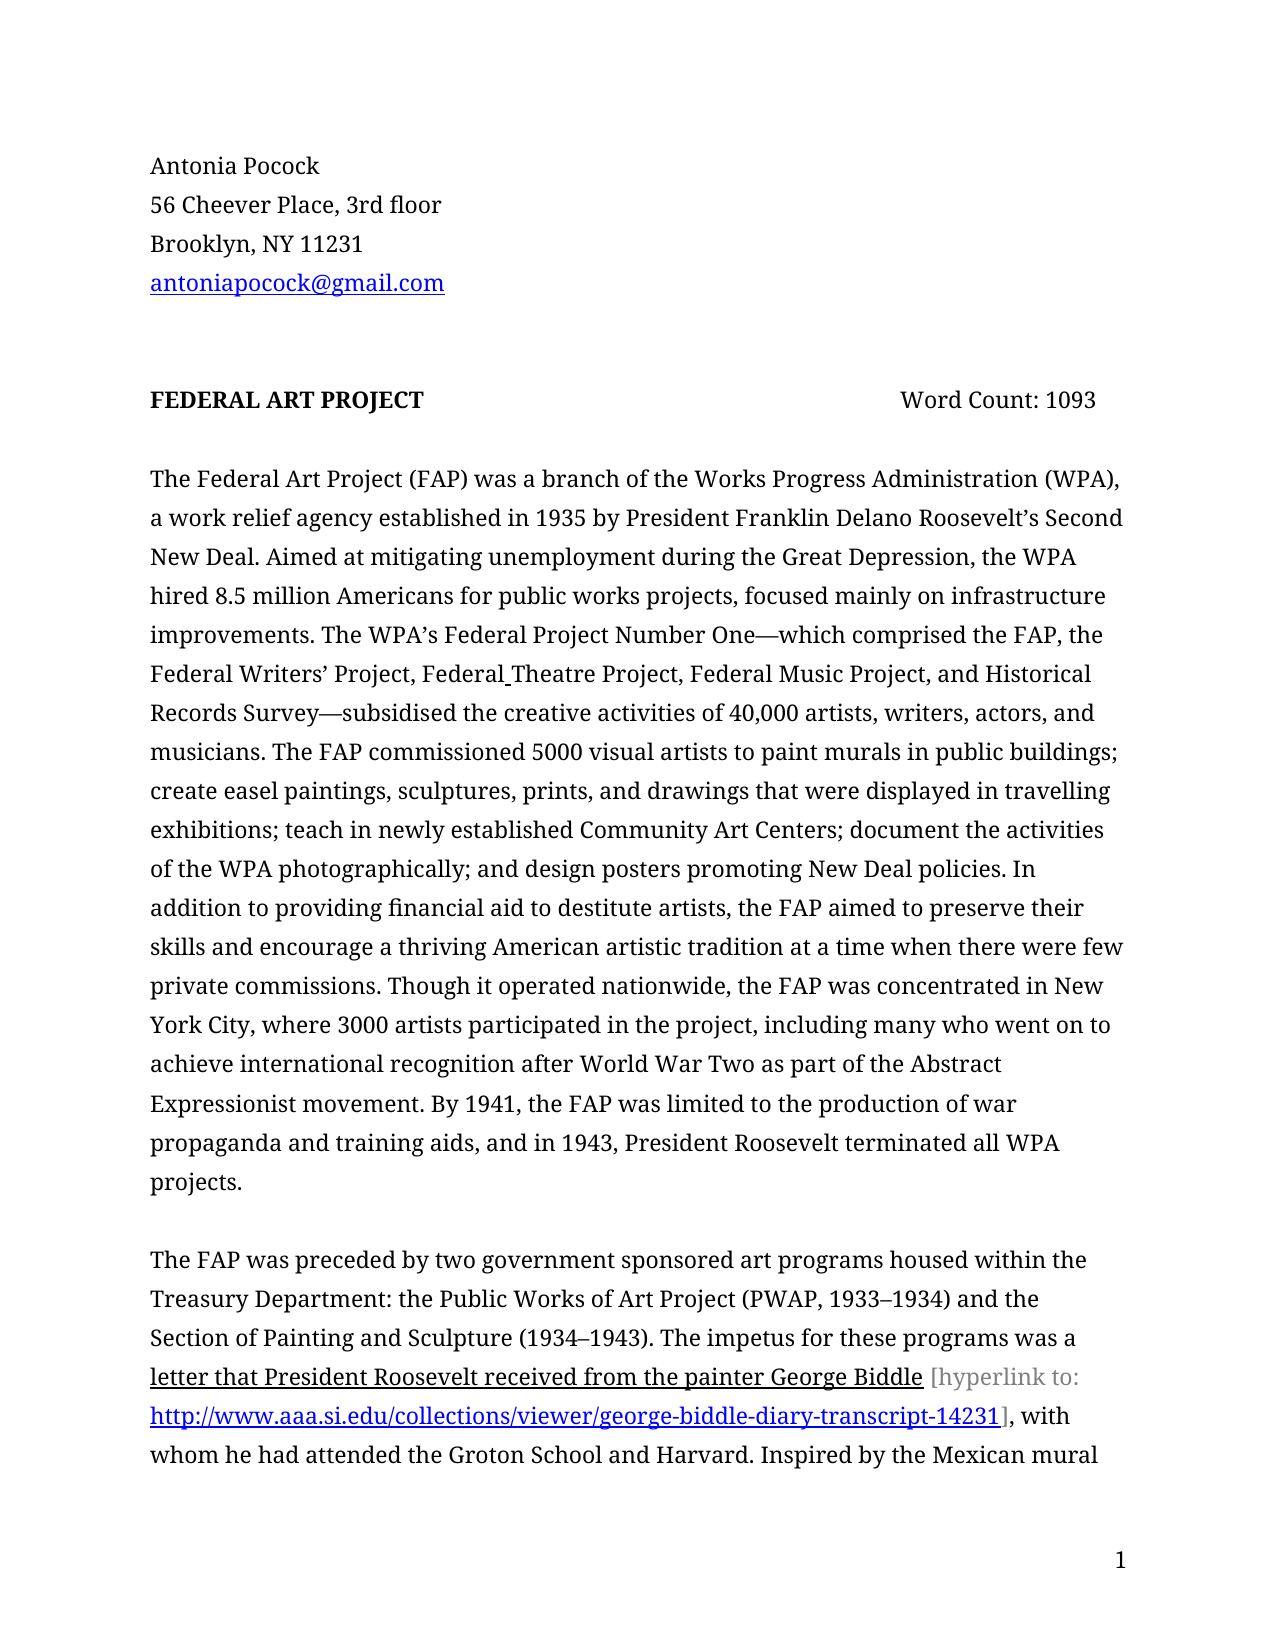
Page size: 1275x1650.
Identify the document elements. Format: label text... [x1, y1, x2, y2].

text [150, 1244, 1125, 1470]
text 56 Cheever Place, 3rd floor Brooklyn, NY 11231 [150, 189, 1125, 259]
text Antonia Pocock [150, 150, 1125, 181]
text FEDERAL ART PROJECT Word Count: 1093 [150, 384, 1125, 416]
text antoniapocock@gmail.com [150, 267, 1125, 298]
text The Federal Art Project (FAP) was a branch of the Works Progress Administration (WPA), a work relief agency established in 1935 by President Franklin Delano Roosevelt’s Second New Deal. Aimed at mitigating unemployment during the Great Depression, the WPA hired 8.5 million Americans for public works projects, focused mainly on infrastructure improvements. The WPA’s Federal Project Number One—which comprised the FAP, the Federal Writers’ Project, Federal Theatre Project, Federal Music Project, and Historical Records Survey—subsidised the creative activities of 40,000 artists, writers, actors, and musicians. The FAP commissioned 5000 visual artists to paint murals in public buildings; create easel paintings, sculptures, prints, and drawings that were displayed in travelling exhibitions; teach in newly established Community Art Centers; document the activities of the WPA photographically; and design posters promoting New Deal policies. In addition to providing financial aid to destitute artists, the FAP aimed to preserve their skills and encourage a thriving American artistic tradition at a time when there were few private commissions. Though it operated nationwide, the FAP was concentrated in New York City, where 3000 artists participated in the project, including many who went on to achieve international recognition after World War Two as part of the Abstract Expressionist movement. By 1941, the FAP was limited to the production of war propaganda and training aids, and in 1943, President Roosevelt terminated all WPA projects. [150, 462, 1125, 1197]
